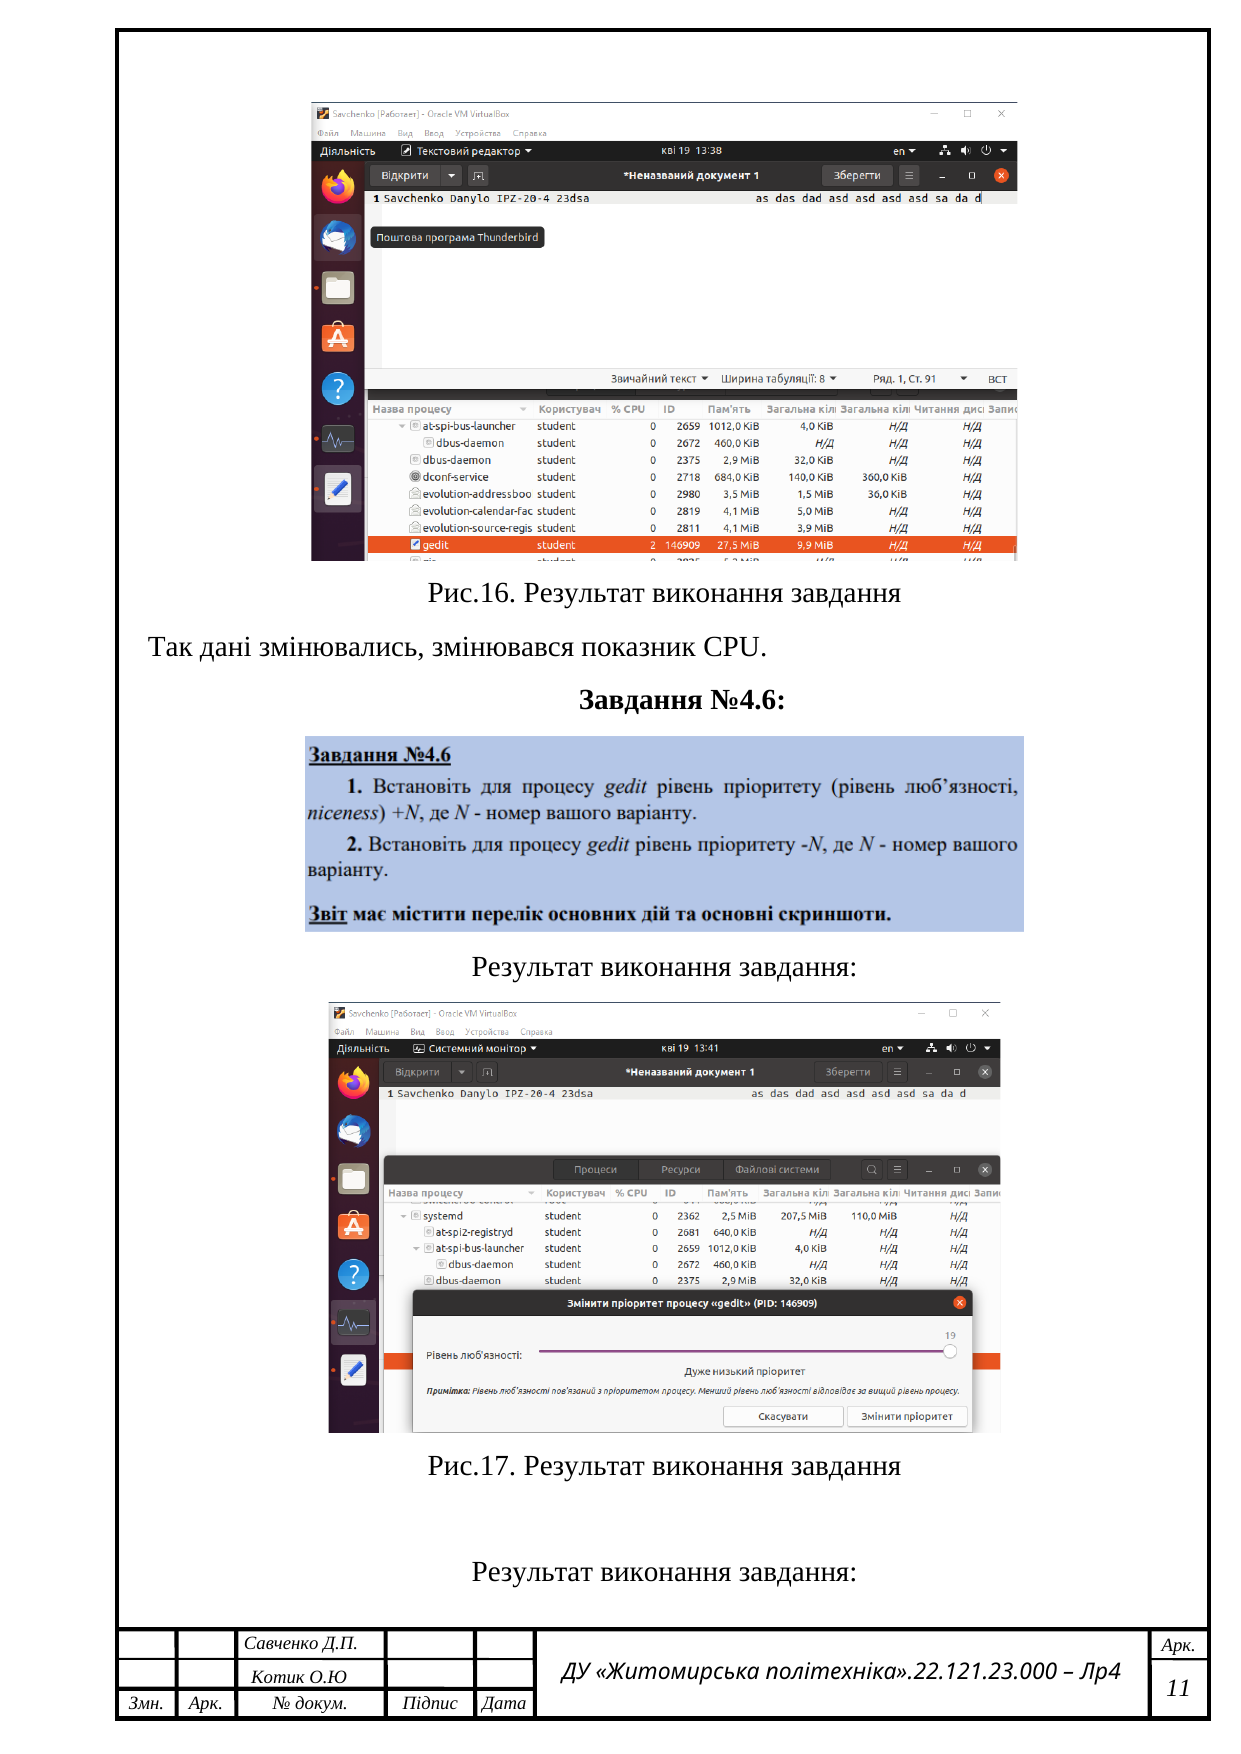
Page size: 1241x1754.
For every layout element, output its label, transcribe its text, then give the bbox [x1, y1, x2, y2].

text Результат виконання завдання: [148, 949, 1181, 983]
text Рис.16. Результат виконання завдання [148, 575, 1181, 609]
text Результат виконання завдання: [148, 1554, 1181, 1588]
text Так дані змінювались, змінювався показник CPU. [148, 629, 1181, 662]
picture [305, 735, 1024, 934]
text Завдання №4.6: [148, 682, 1181, 716]
picture [311, 102, 1018, 561]
picture [328, 1002, 1001, 1433]
text Рис.17. Результат виконання завдання [148, 1448, 1181, 1481]
